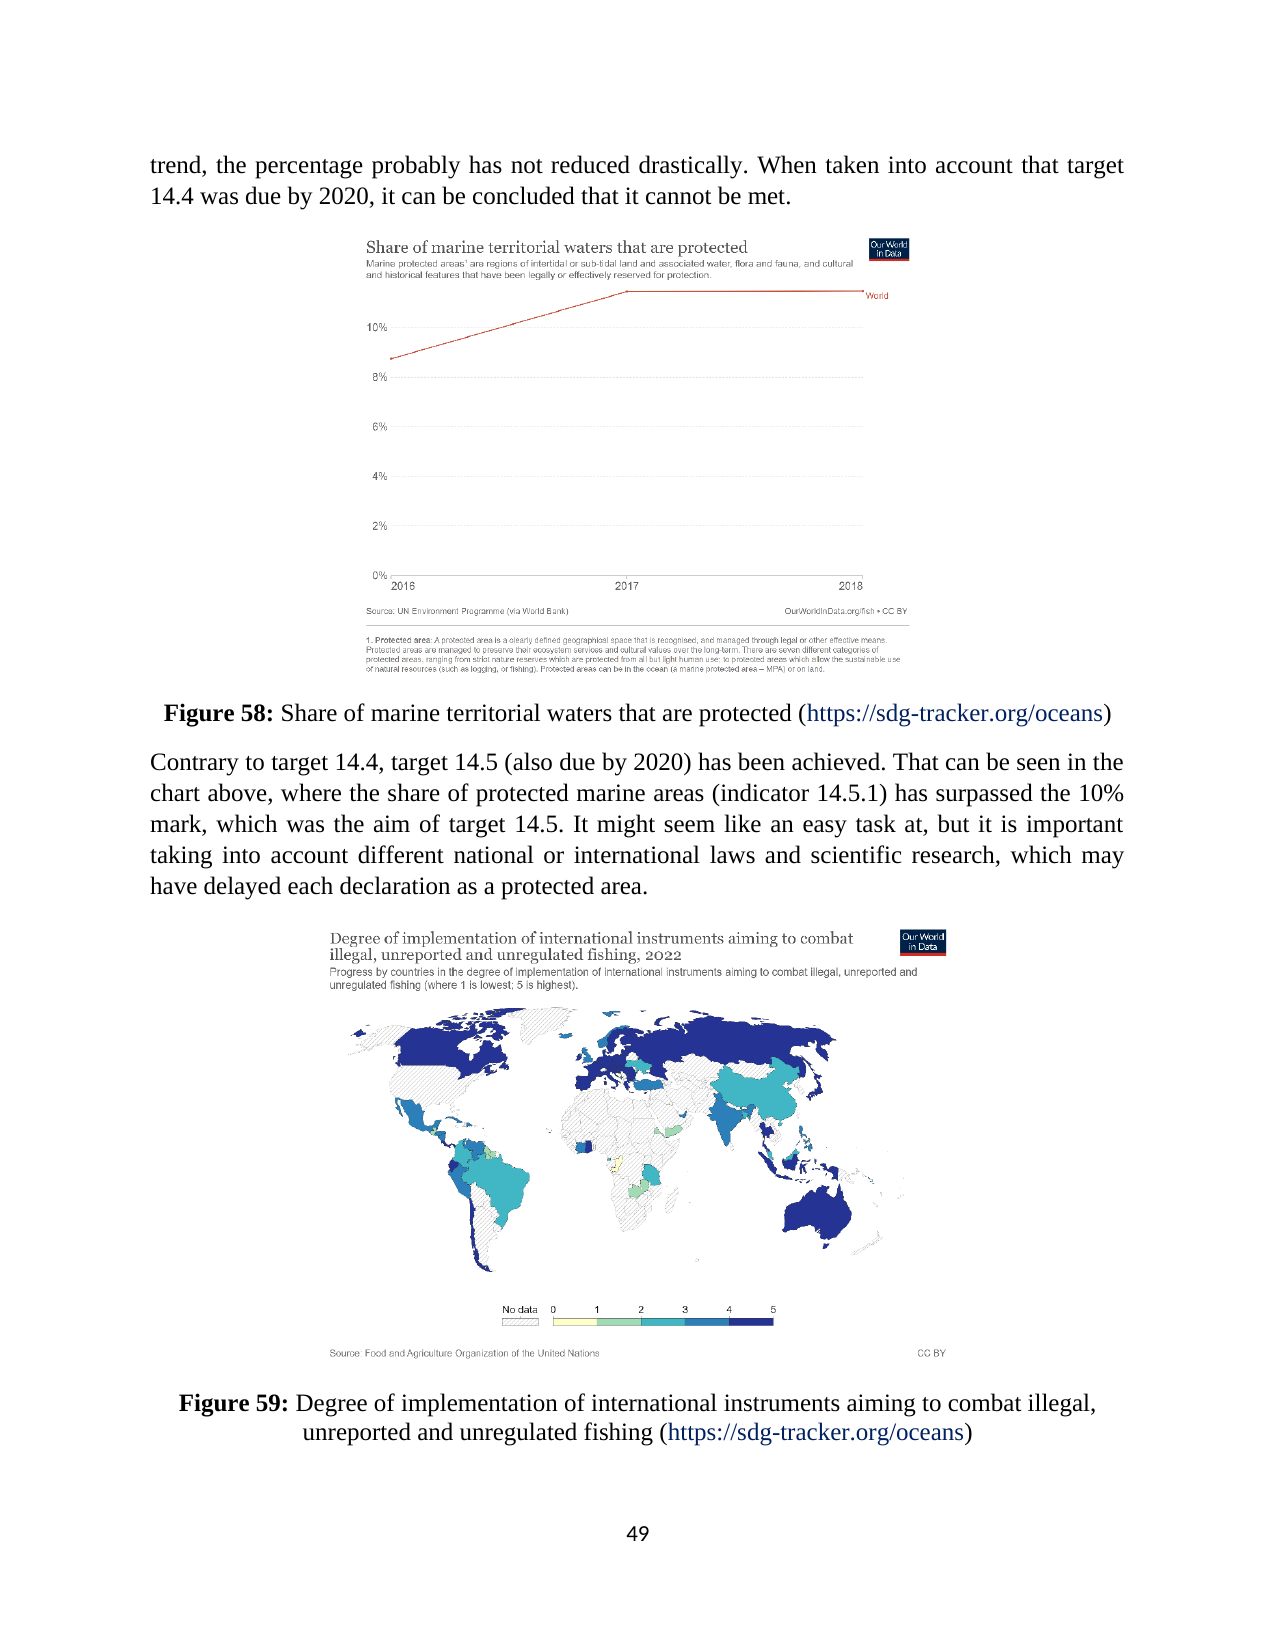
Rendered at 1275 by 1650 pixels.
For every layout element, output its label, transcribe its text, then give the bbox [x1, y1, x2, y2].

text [150, 150, 1125, 210]
text Figure 59: Degree of implementation of international instruments aiming to combat illegal, unreported and unregulated fishing (https://sdg-tracker.org/oceans) [150, 1388, 1125, 1445]
text Figure 58: Share of marine territorial waters that are protected (https://sdg-tracker.org/oceans) [150, 698, 1125, 726]
picture [357, 228, 919, 679]
picture [318, 919, 957, 1369]
text Contrary to target 14.4, target 14.5 (also due by 2020) has been achieved. That can be seen in the chart above, where the share of protected marine areas (indicator 14.5.1) has surpassed the 10% mark, which was the aim of target 14.5. It might seem like an easy task at, but it is important taking into account different national or international laws and scientific research, which may have delayed each declaration as a protected area. [150, 747, 1125, 900]
